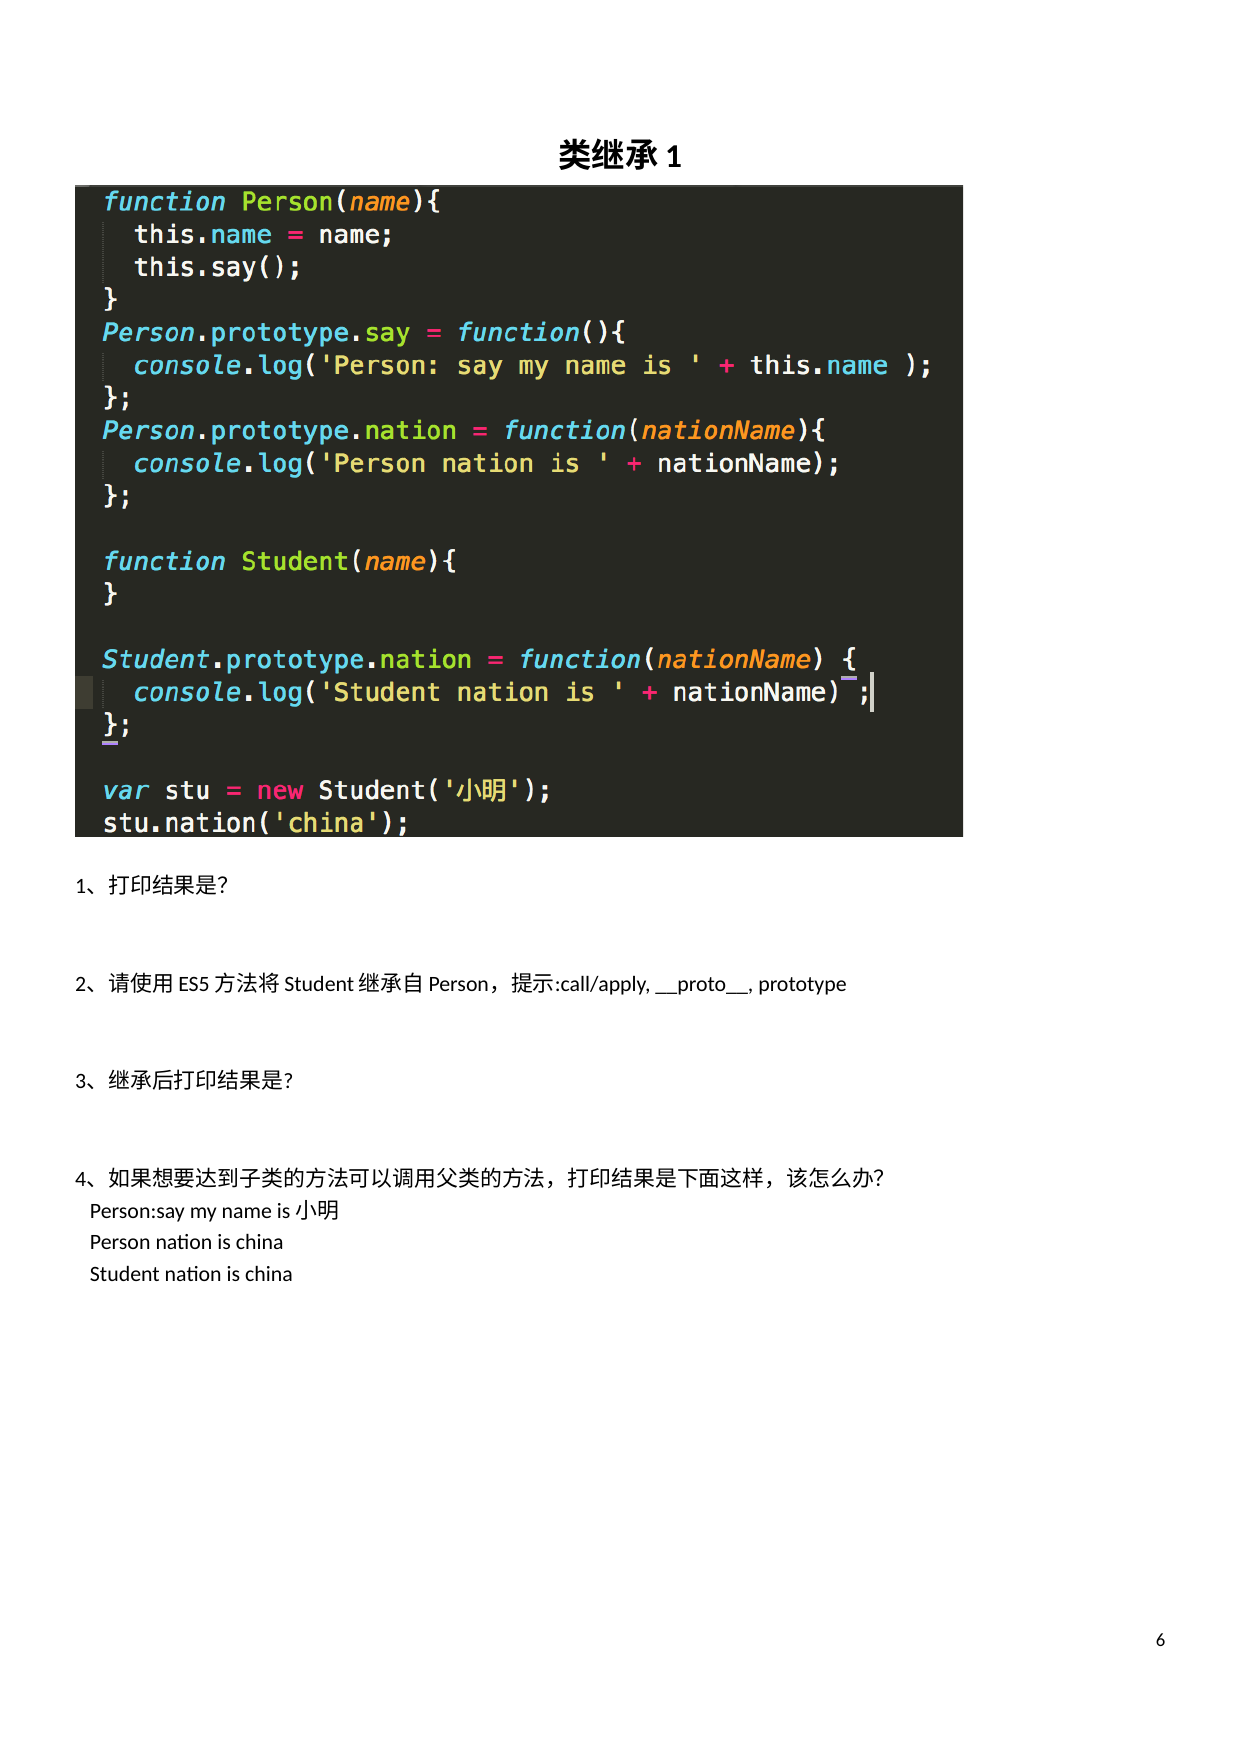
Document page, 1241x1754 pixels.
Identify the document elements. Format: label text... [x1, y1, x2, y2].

picture [75, 185, 964, 837]
text 3、继承后打印结果是? [75, 1063, 1165, 1095]
text 1、打印结果是？ [75, 868, 1165, 900]
text Person nation is china [75, 1225, 1165, 1258]
text Person:say my name is 小明 [75, 1193, 1165, 1225]
text Student nation is china [75, 1258, 1165, 1290]
text 类继承1 [75, 120, 1165, 185]
text 2、请使用ES5方法将Student继承自Person，提示:call/apply, __proto__, prototype [75, 965, 1165, 998]
text 4、如果想要达到子类的方法可以调用父类的方法，打印结果是下面这样，该怎么办？ [75, 1160, 1165, 1193]
